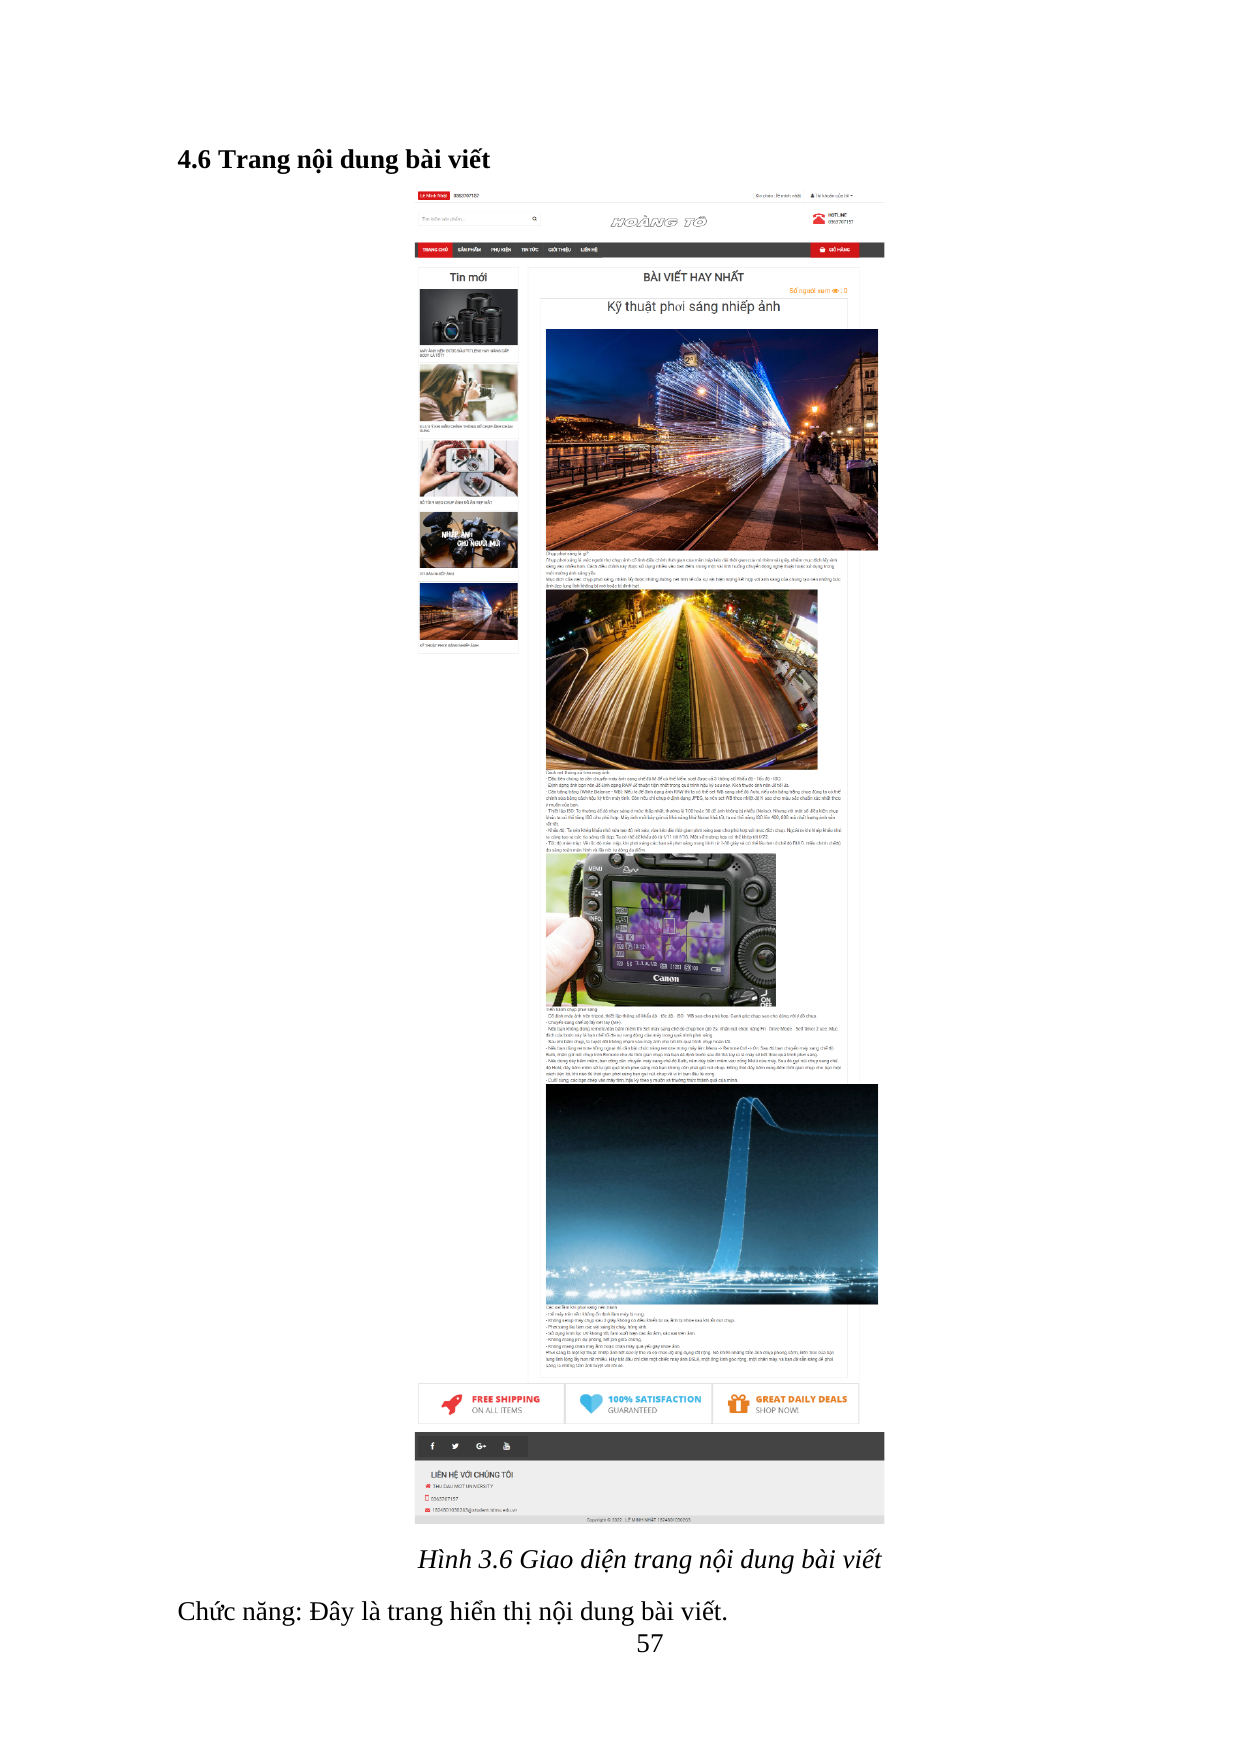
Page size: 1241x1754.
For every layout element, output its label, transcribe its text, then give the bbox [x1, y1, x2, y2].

text Chức năng: Đây là trang hiển thị nội dung bài viết. [177, 1595, 1122, 1626]
text Hình 3.6 Giao diện trang nội dung bài viết [177, 1543, 1122, 1574]
subtitle 4.6 Trang nội dung bài viết [177, 143, 1122, 174]
picture [414, 189, 885, 1524]
